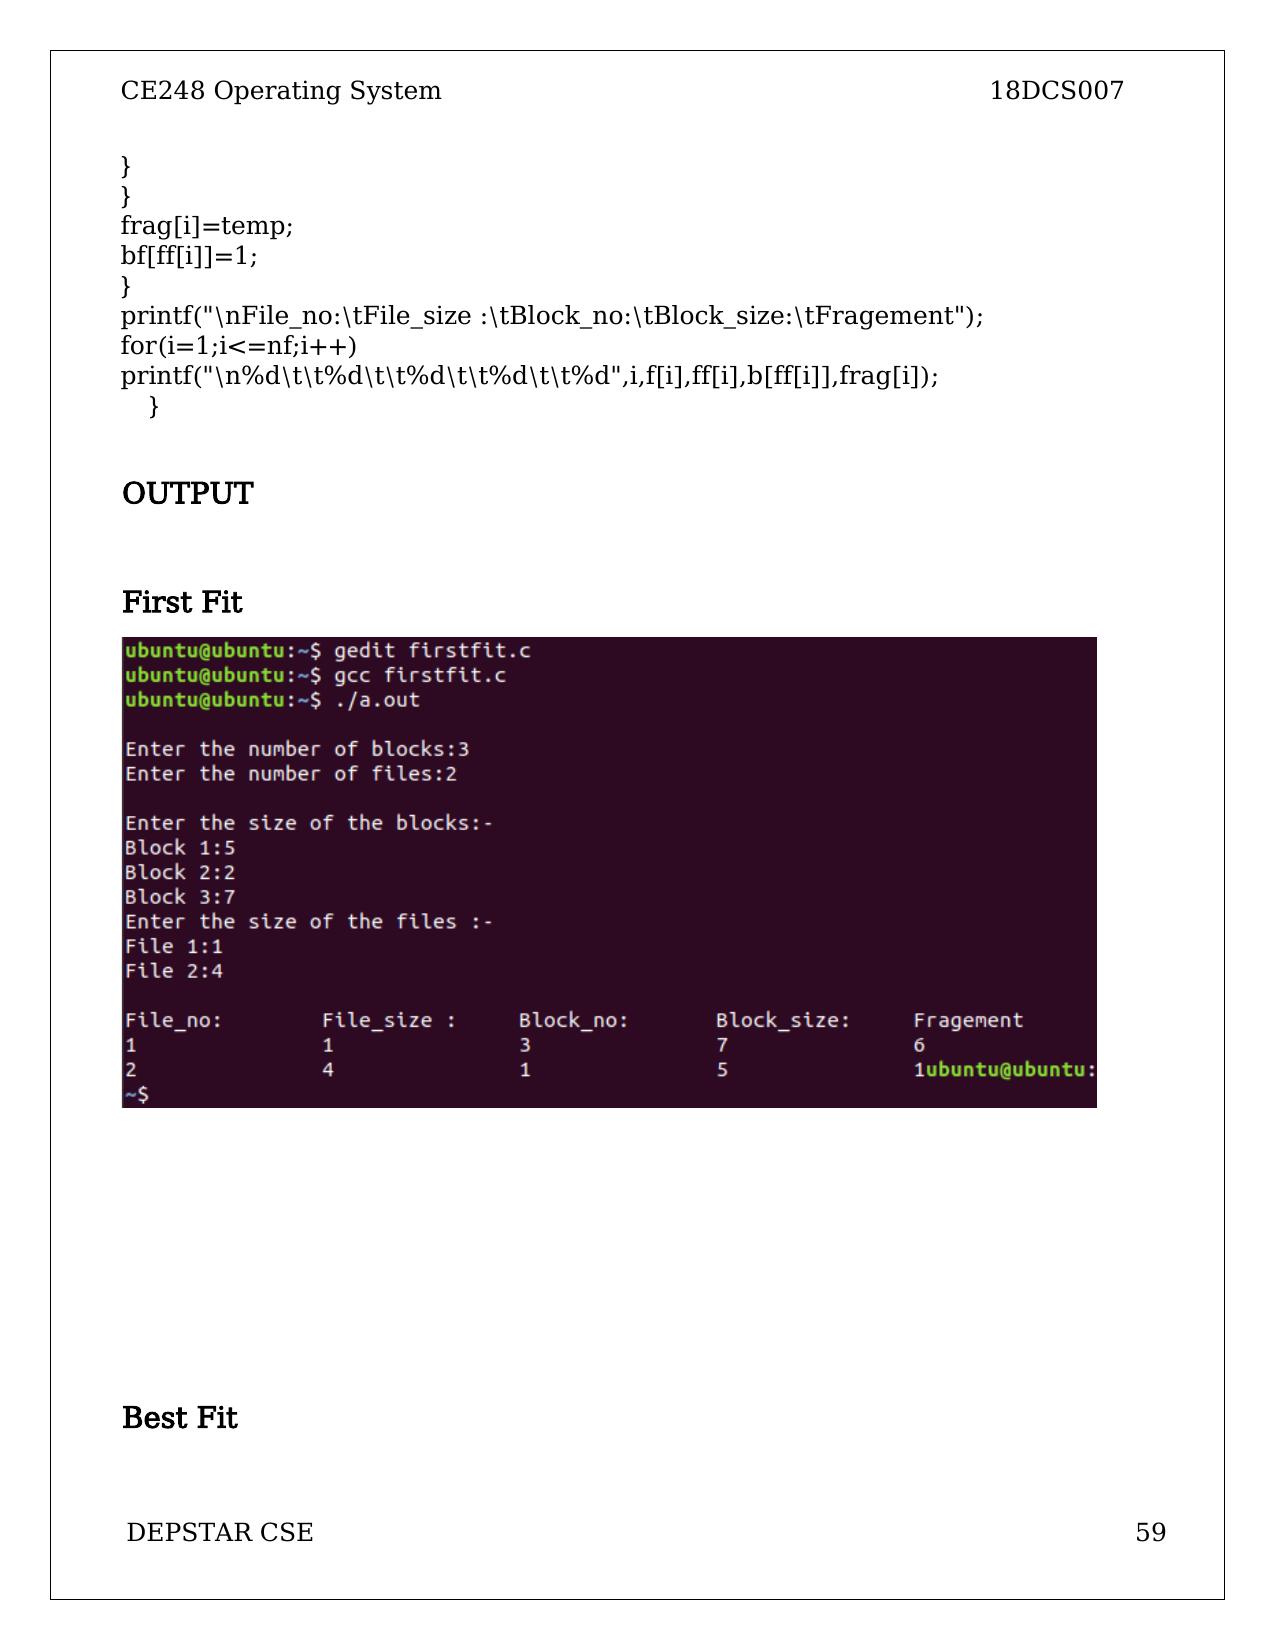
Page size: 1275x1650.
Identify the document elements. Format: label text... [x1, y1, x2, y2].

text } [120, 390, 1167, 420]
text printf("\nFile_no:\tFile_size :\tBlock_no:\tBlock_size:\tFragement"); [120, 300, 1167, 330]
text bf[ff[i]]=1; [120, 240, 1167, 270]
text Best Fit [122, 1399, 1167, 1434]
text for(i=1;i<=nf;i++) [120, 330, 1167, 360]
text First Fit [122, 583, 1167, 618]
text } [120, 150, 1167, 180]
text printf("\n%d\t\t%d\t\t%d\t\t%d\t\t%d",i,f[i],ff[i],b[ff[i]],frag[i]); [120, 360, 1167, 390]
text OUTPUT [122, 474, 1167, 509]
text } [120, 180, 1167, 210]
picture [121, 637, 1097, 1108]
text frag[i]=temp; [120, 210, 1167, 240]
text } [120, 270, 1167, 300]
